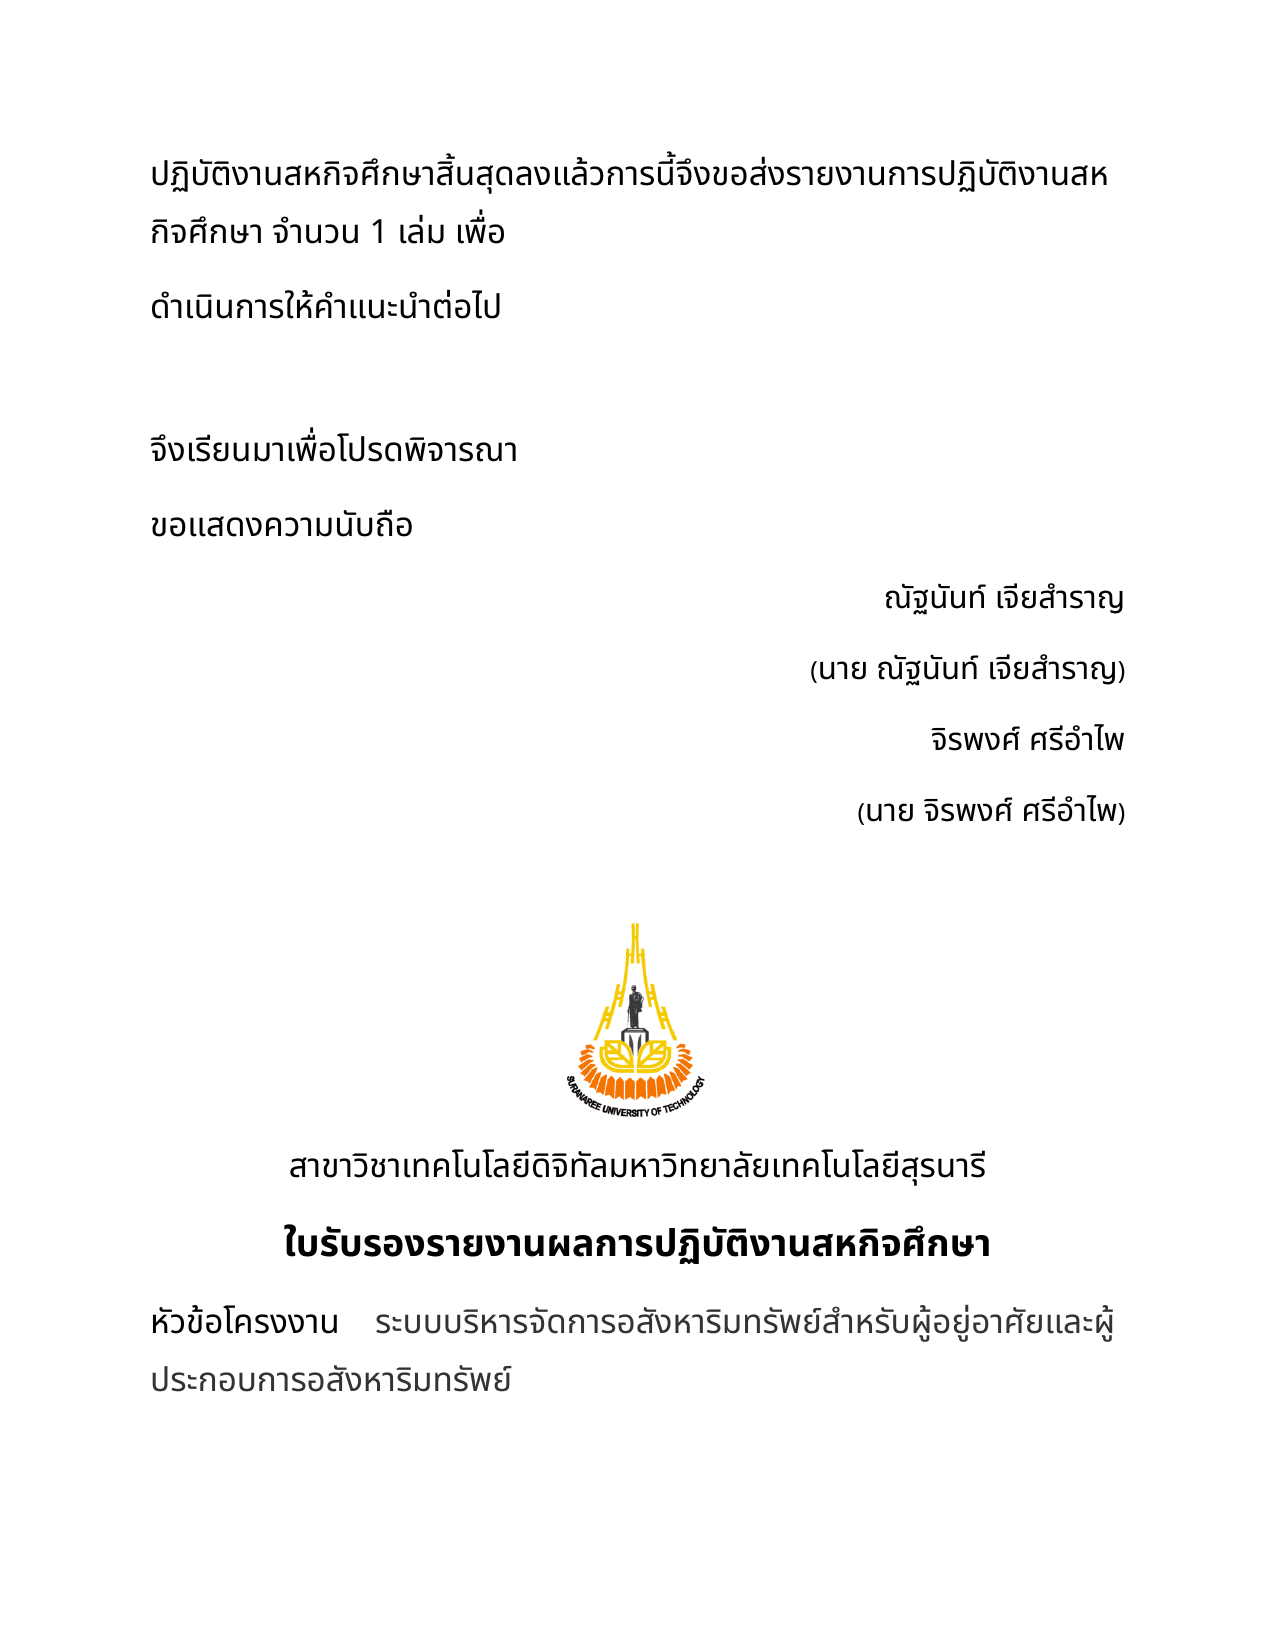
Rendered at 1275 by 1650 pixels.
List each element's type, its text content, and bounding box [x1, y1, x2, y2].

text จิรพงศ์ ศรีอำไพ [150, 717, 1125, 764]
text ขอแสดงความนับถือ [150, 501, 1125, 551]
text ดำเนินการให้คำแนะนำต่อไป [150, 283, 1125, 333]
text ปฏิบัติงานสหกิจศึกษาสิ้นสุดลงแล้วการนี้จึงขอส่งรายงานการปฏิบัติงานสหกิจศึกษา จำนวน 1 เล่ม เพื่อ [150, 150, 1125, 258]
text (นาย จิรพงศ์ ศรีอำไพ) [150, 788, 1125, 835]
text หัวข้อโครงงาน ระบบบริหารจัดการอสังหาริมทรัพย์สำหรับผู้อยู่อาศัยและผู้ประกอบการอสังหาริมทรัพย์ [150, 1298, 1125, 1407]
text จึงเรียนมาเพื่อโปรดพิจารณา [150, 426, 1125, 477]
text ณัฐนันท์ เจียสำราญ [150, 575, 1125, 622]
picture [534, 914, 741, 1121]
text (นาย ณัฐนันท์ เจียสำราญ) [150, 646, 1125, 693]
text สาขาวิชาเทคโนโลยีดิจิทัลมหาวิทยาลัยเทคโนโลยีสุรนารี [150, 1142, 1125, 1192]
text ใบรับรองรายงานผลการปฏิบัติงานสหกิจศึกษา [150, 1216, 1125, 1273]
